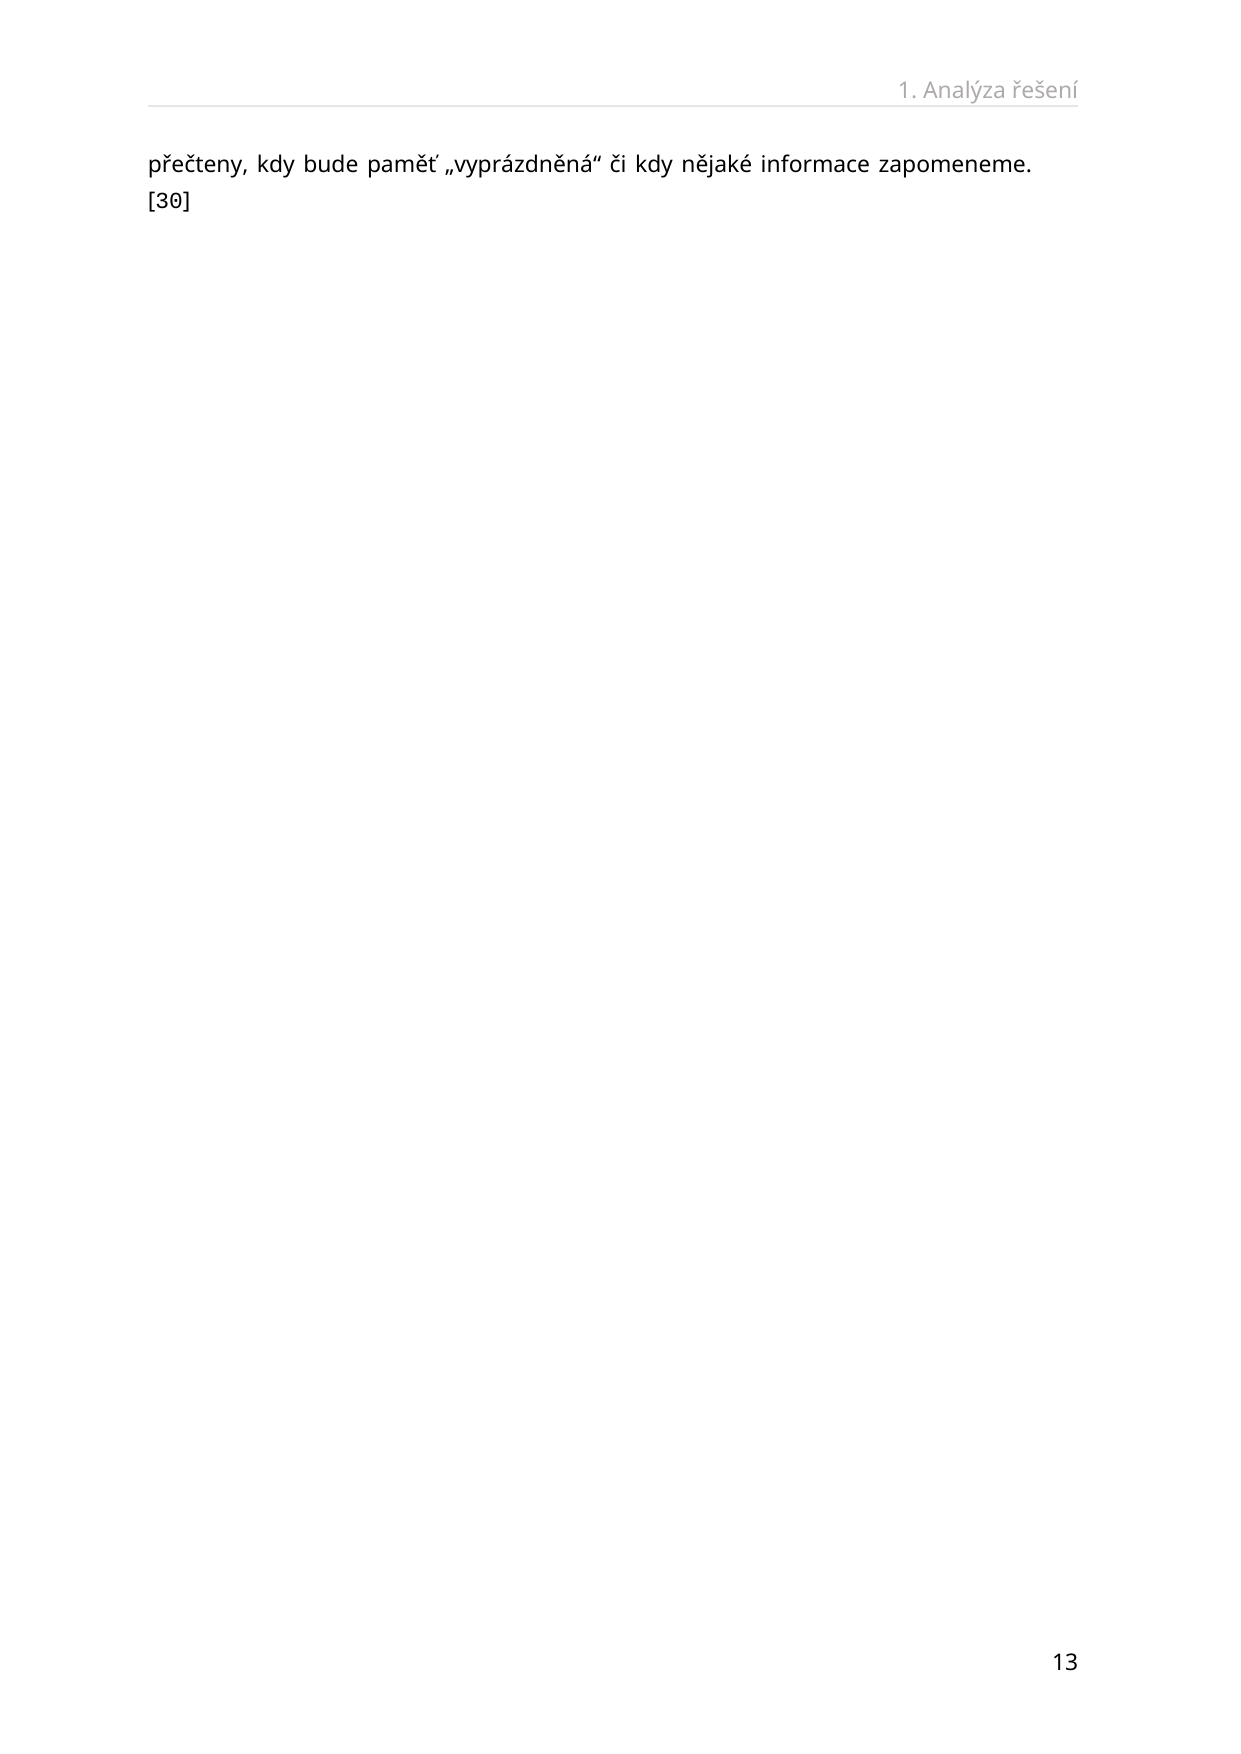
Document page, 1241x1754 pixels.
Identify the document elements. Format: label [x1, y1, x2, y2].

text [148, 148, 1033, 215]
